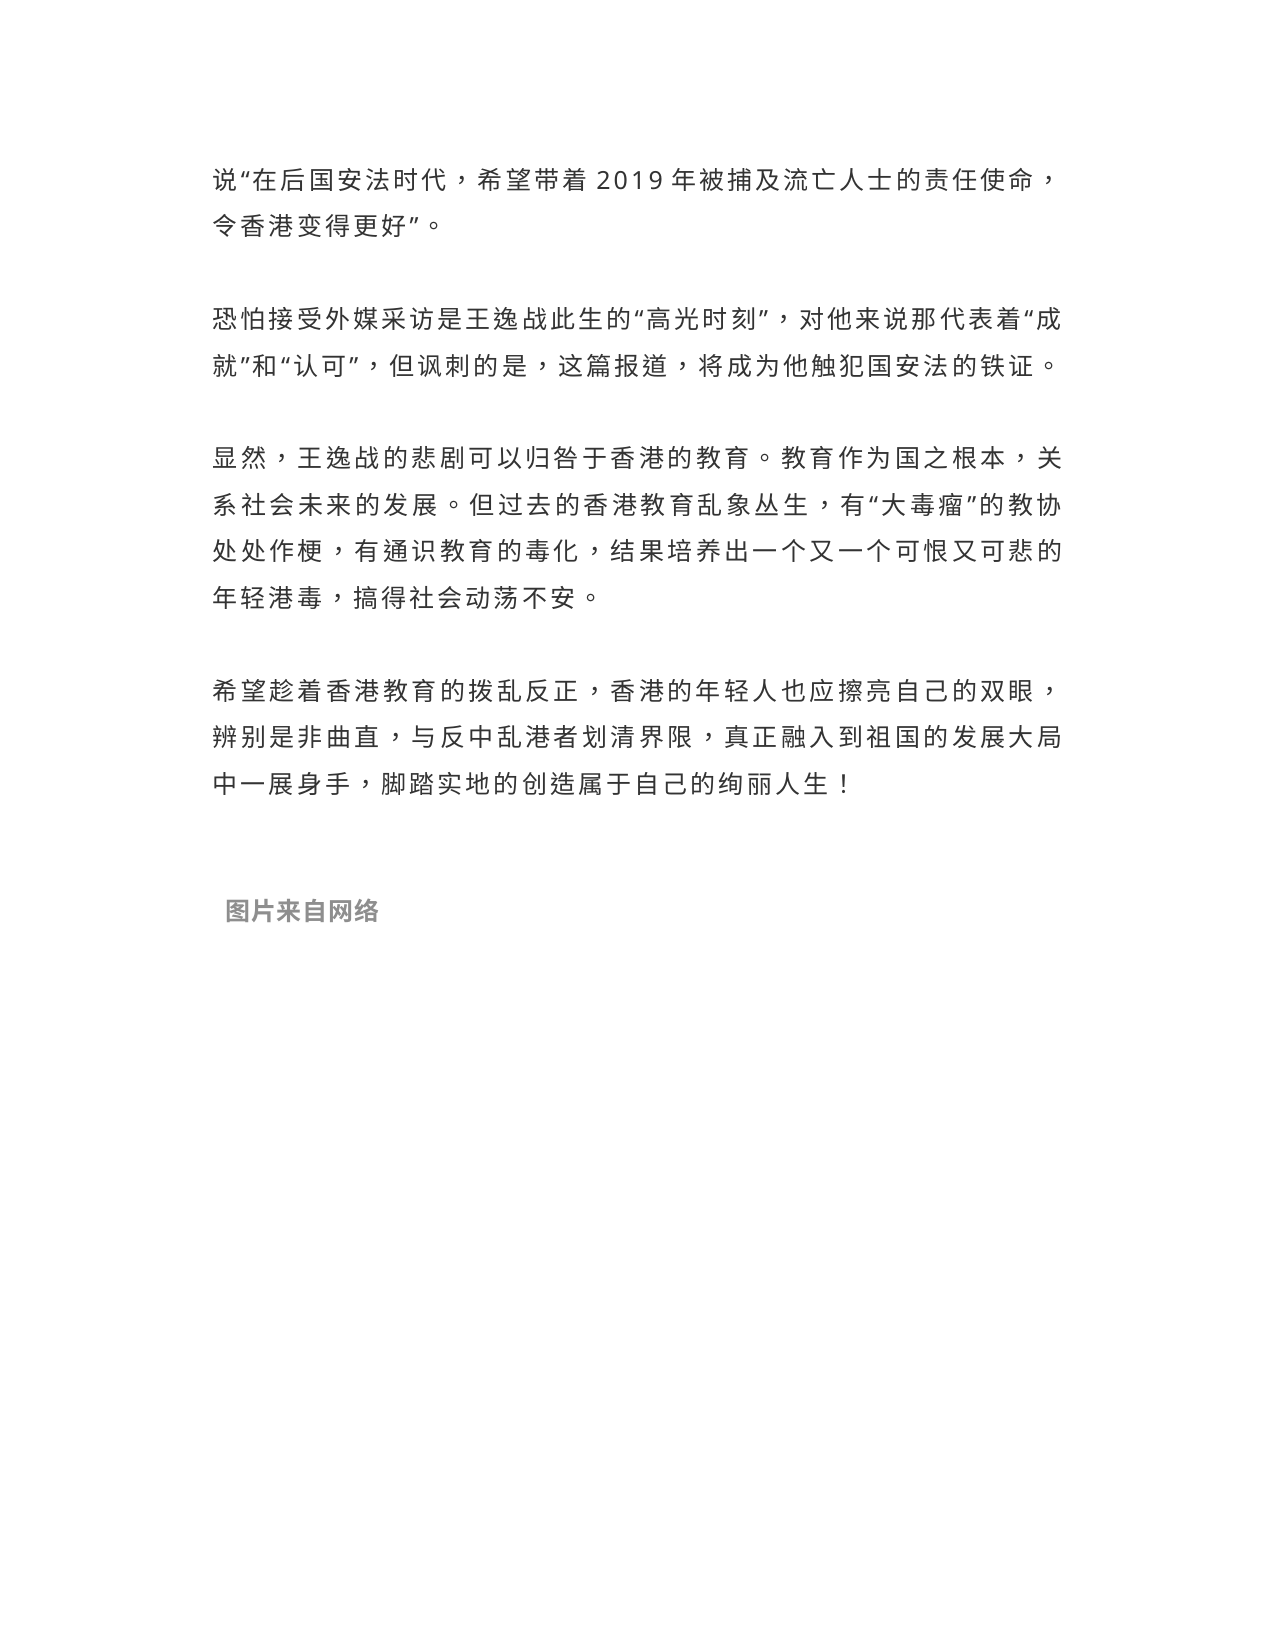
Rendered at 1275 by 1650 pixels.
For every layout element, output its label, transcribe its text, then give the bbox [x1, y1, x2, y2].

text 恐怕接受外媒采访是王逸战此生的“高光时刻”，对他来说那代表着“成就”和“认可”，但讽刺的是，这篇报道，将成为他触犯国安法的铁证。 [212, 289, 1062, 382]
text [212, 150, 1062, 243]
text 图片来自网络 [225, 885, 1050, 928]
text 显然，王逸战的悲剧可以归咎于香港的教育。教育作为国之根本，关系社会未来的发展。但过去的香港教育乱象丛生，有“大毒瘤”的教协处处作梗，有通识教育的毒化，结果培养出一个又一个可恨又可悲的年轻港毒，搞得社会动荡不安。 [212, 429, 1062, 614]
text 希望趁着香港教育的拨乱反正，香港的年轻人也应擦亮自己的双眼，辨别是非曲直，与反中乱港者划清界限，真正融入到祖国的发展大局中一展身手，脚踏实地的创造属于自己的绚丽人生！ [212, 661, 1062, 800]
